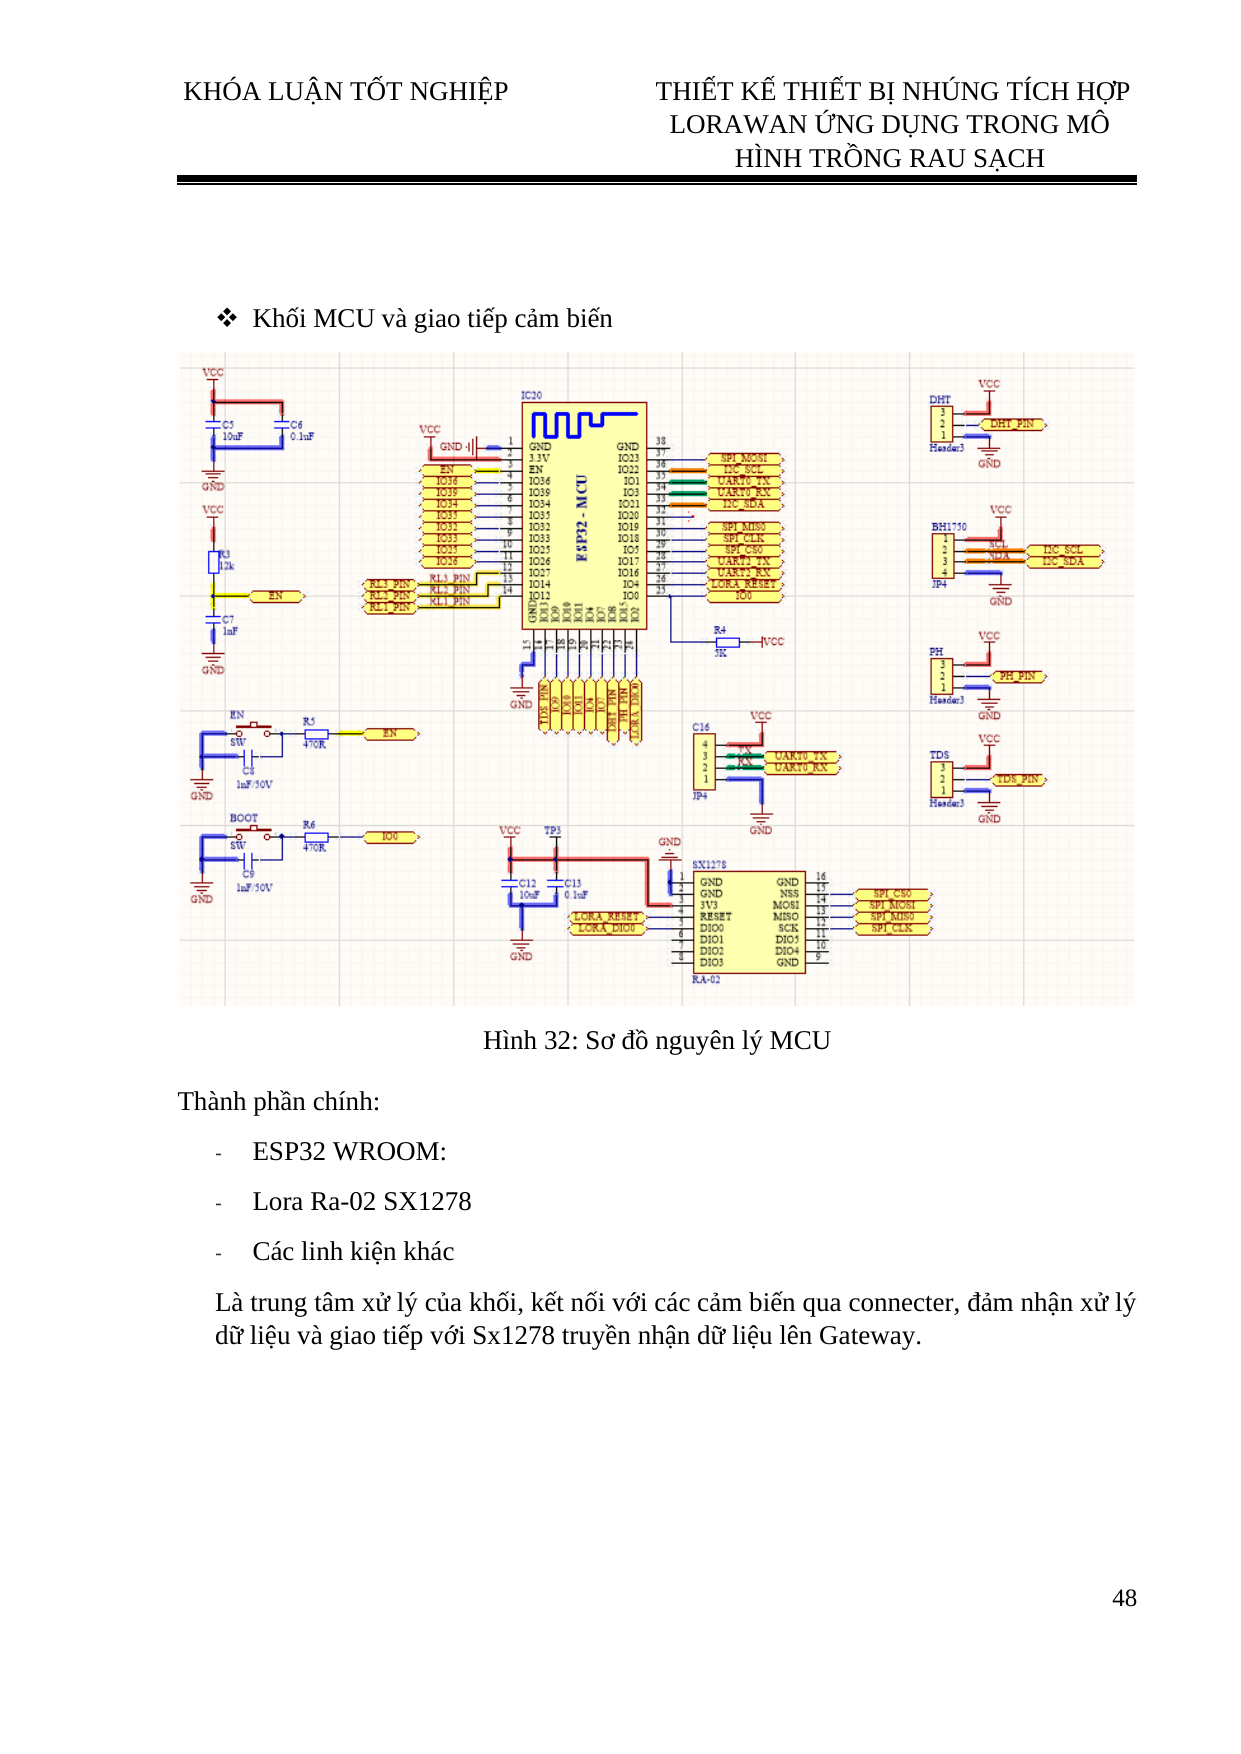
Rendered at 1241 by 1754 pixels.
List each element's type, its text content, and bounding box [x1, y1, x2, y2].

list ESP32 WROOM: [215, 1135, 1137, 1166]
list Các linh kiện khác [215, 1236, 1137, 1267]
text Hình 32: Sơ đồ nguyên lý MCU [177, 1024, 1137, 1055]
text Thành phần chính: [177, 1085, 1137, 1116]
list Lora Ra-02 SX1278 [215, 1185, 1137, 1216]
list Khối MCU và giao tiếp cảm biến [215, 302, 1137, 333]
picture [179, 352, 1135, 1006]
text Là trung tâm xử lý của khối, kết nối với các cảm biến qua connecter, đảm nhận xử lý dữ liệu và giao tiếp với Sx1278 truyền nhận dữ liệu lên Gateway. [215, 1286, 1137, 1350]
